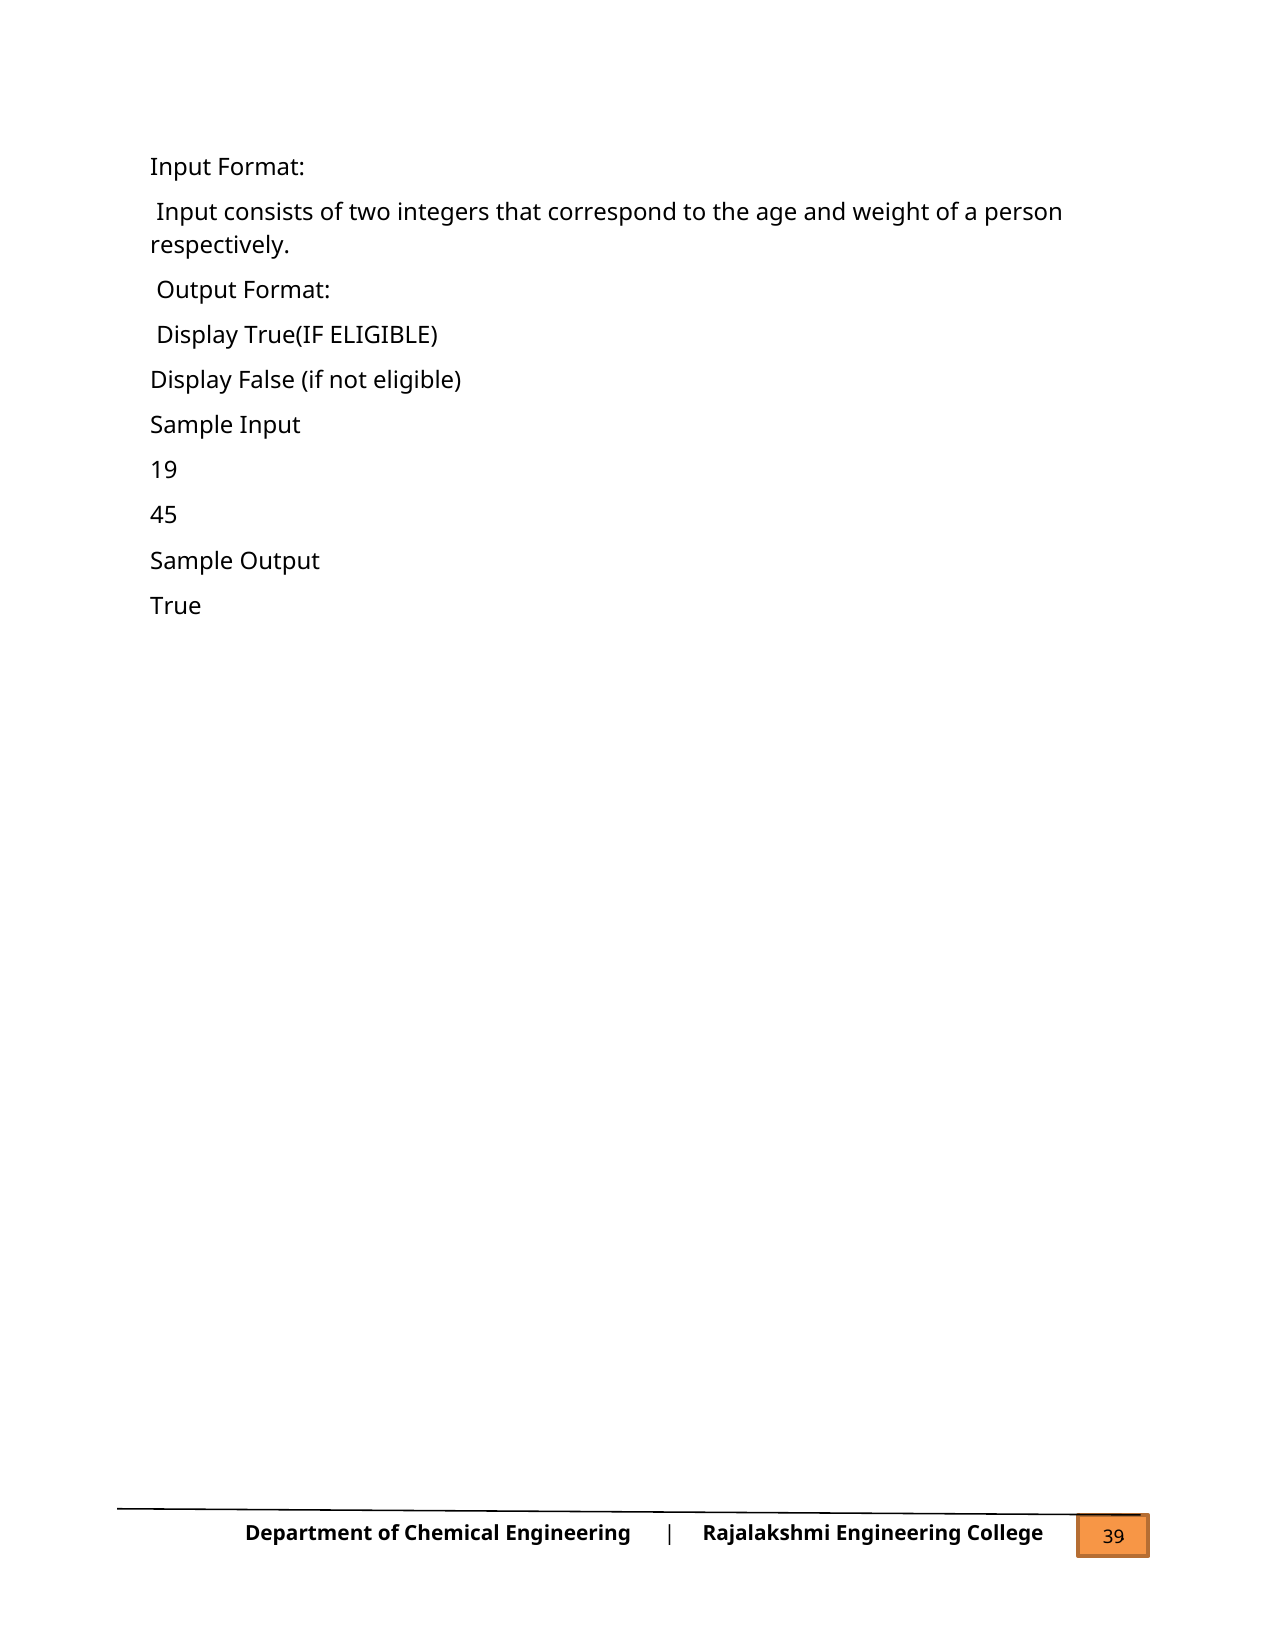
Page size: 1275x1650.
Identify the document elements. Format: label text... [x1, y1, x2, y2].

text Display True(IF ELIGIBLE) [150, 318, 1125, 351]
text Input consists of two integers that correspond to the age and weight of a person respectively. [150, 195, 1125, 260]
text True [150, 588, 1125, 621]
text 45 [150, 498, 1125, 531]
text Sample Output [150, 543, 1125, 576]
text 19 [150, 453, 1125, 486]
text Sample Input [150, 408, 1125, 441]
text Output Format: [150, 273, 1125, 305]
text Input Format: [150, 150, 1125, 183]
text Display False (if not eligible) [150, 363, 1125, 396]
